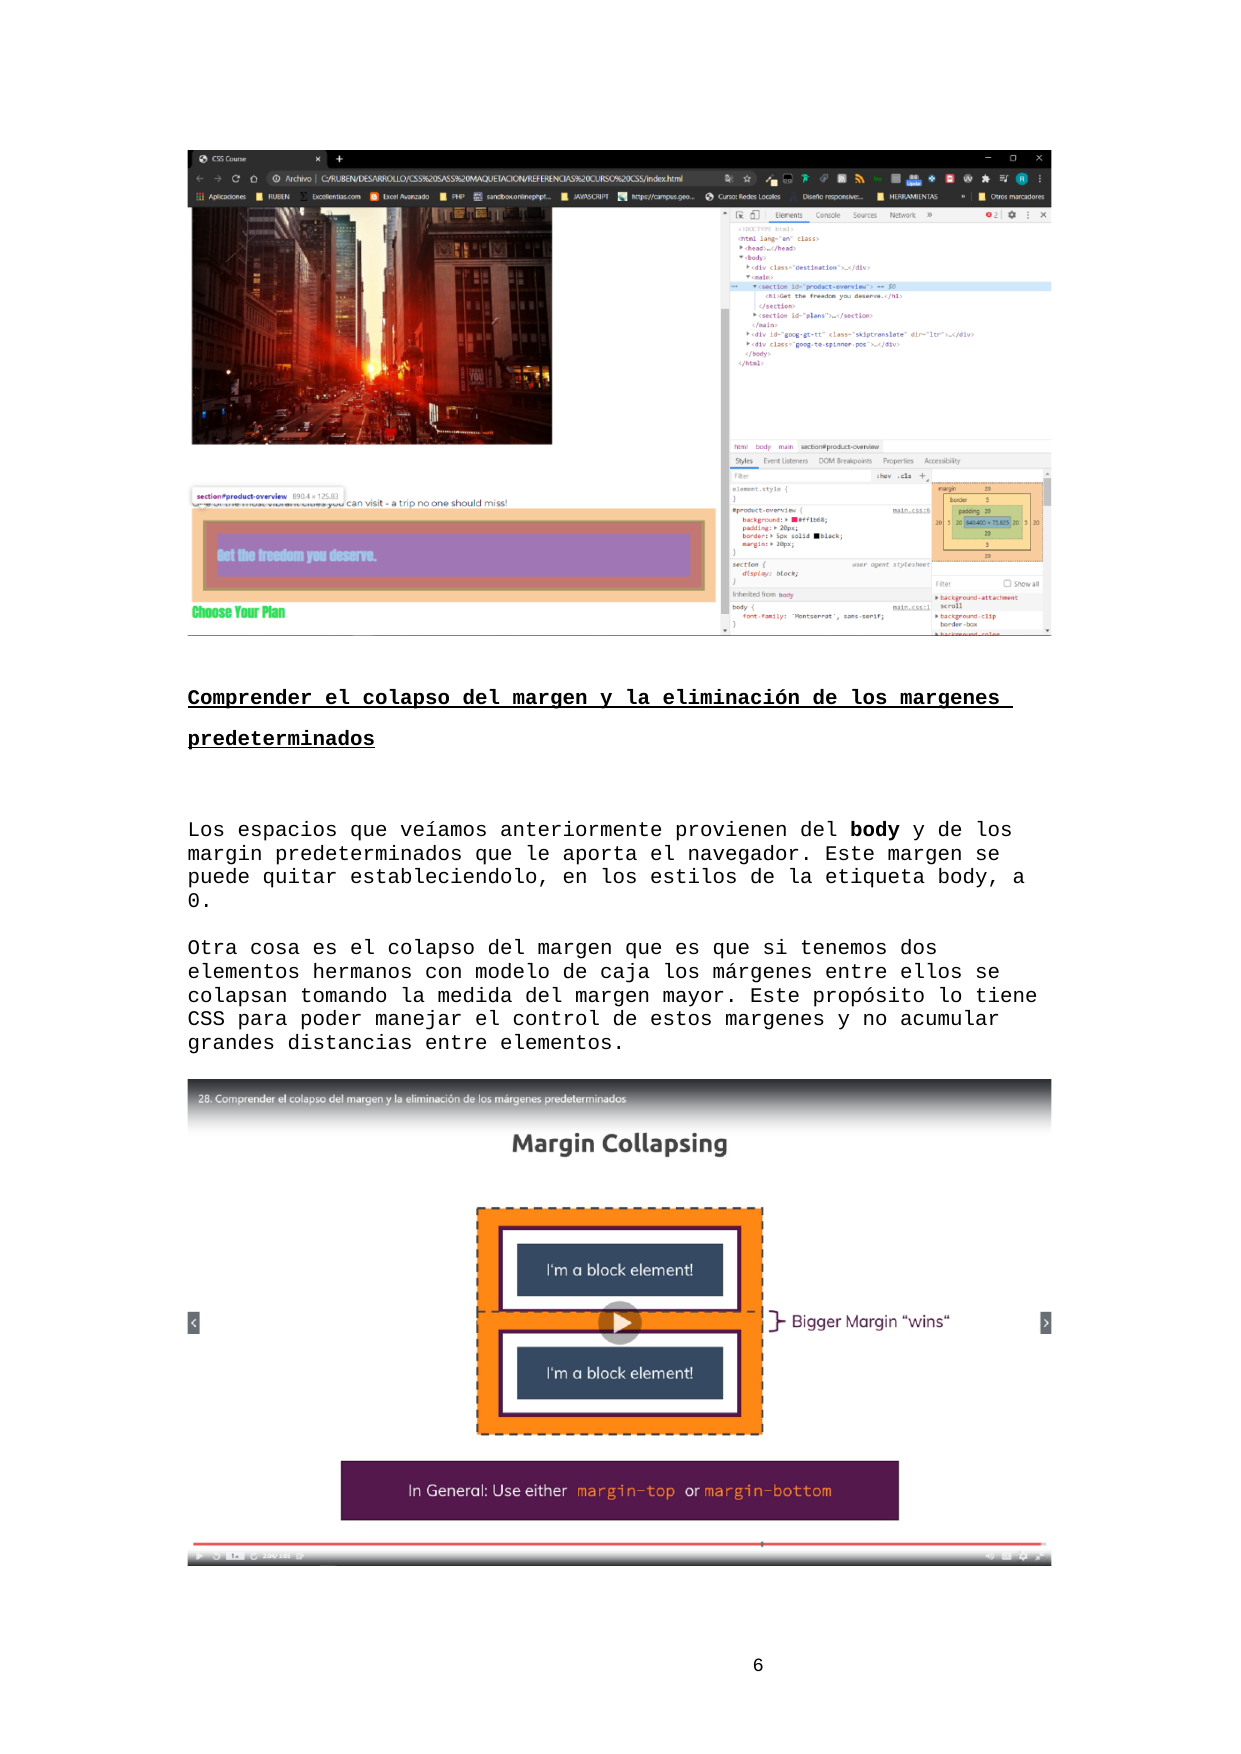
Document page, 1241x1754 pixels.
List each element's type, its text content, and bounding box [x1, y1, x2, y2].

subtitle Comprender el colapso del margen y la eliminación de los margenes predeterminados [187, 687, 1053, 751]
picture [187, 1079, 1052, 1566]
list Otra cosa es el colapso del margen que es que si tenemos dos elementos hermanos con modelo de caja los márgenes entre ellos se colapsan tomando la medida del margen mayor. Este propósito lo tiene CSS para poder manejar el control de estos margenes y no acumular grandes distancias entre elementos. [187, 937, 1053, 1056]
list Los espacios que veíamos anteriormente provienen del body y de los margin predeterminados que le aporta el navegador. Este margen se puede quitar estableciendolo, en los estilos de la etiqueta body, a 0. [187, 819, 1053, 914]
picture [187, 150, 1052, 636]
